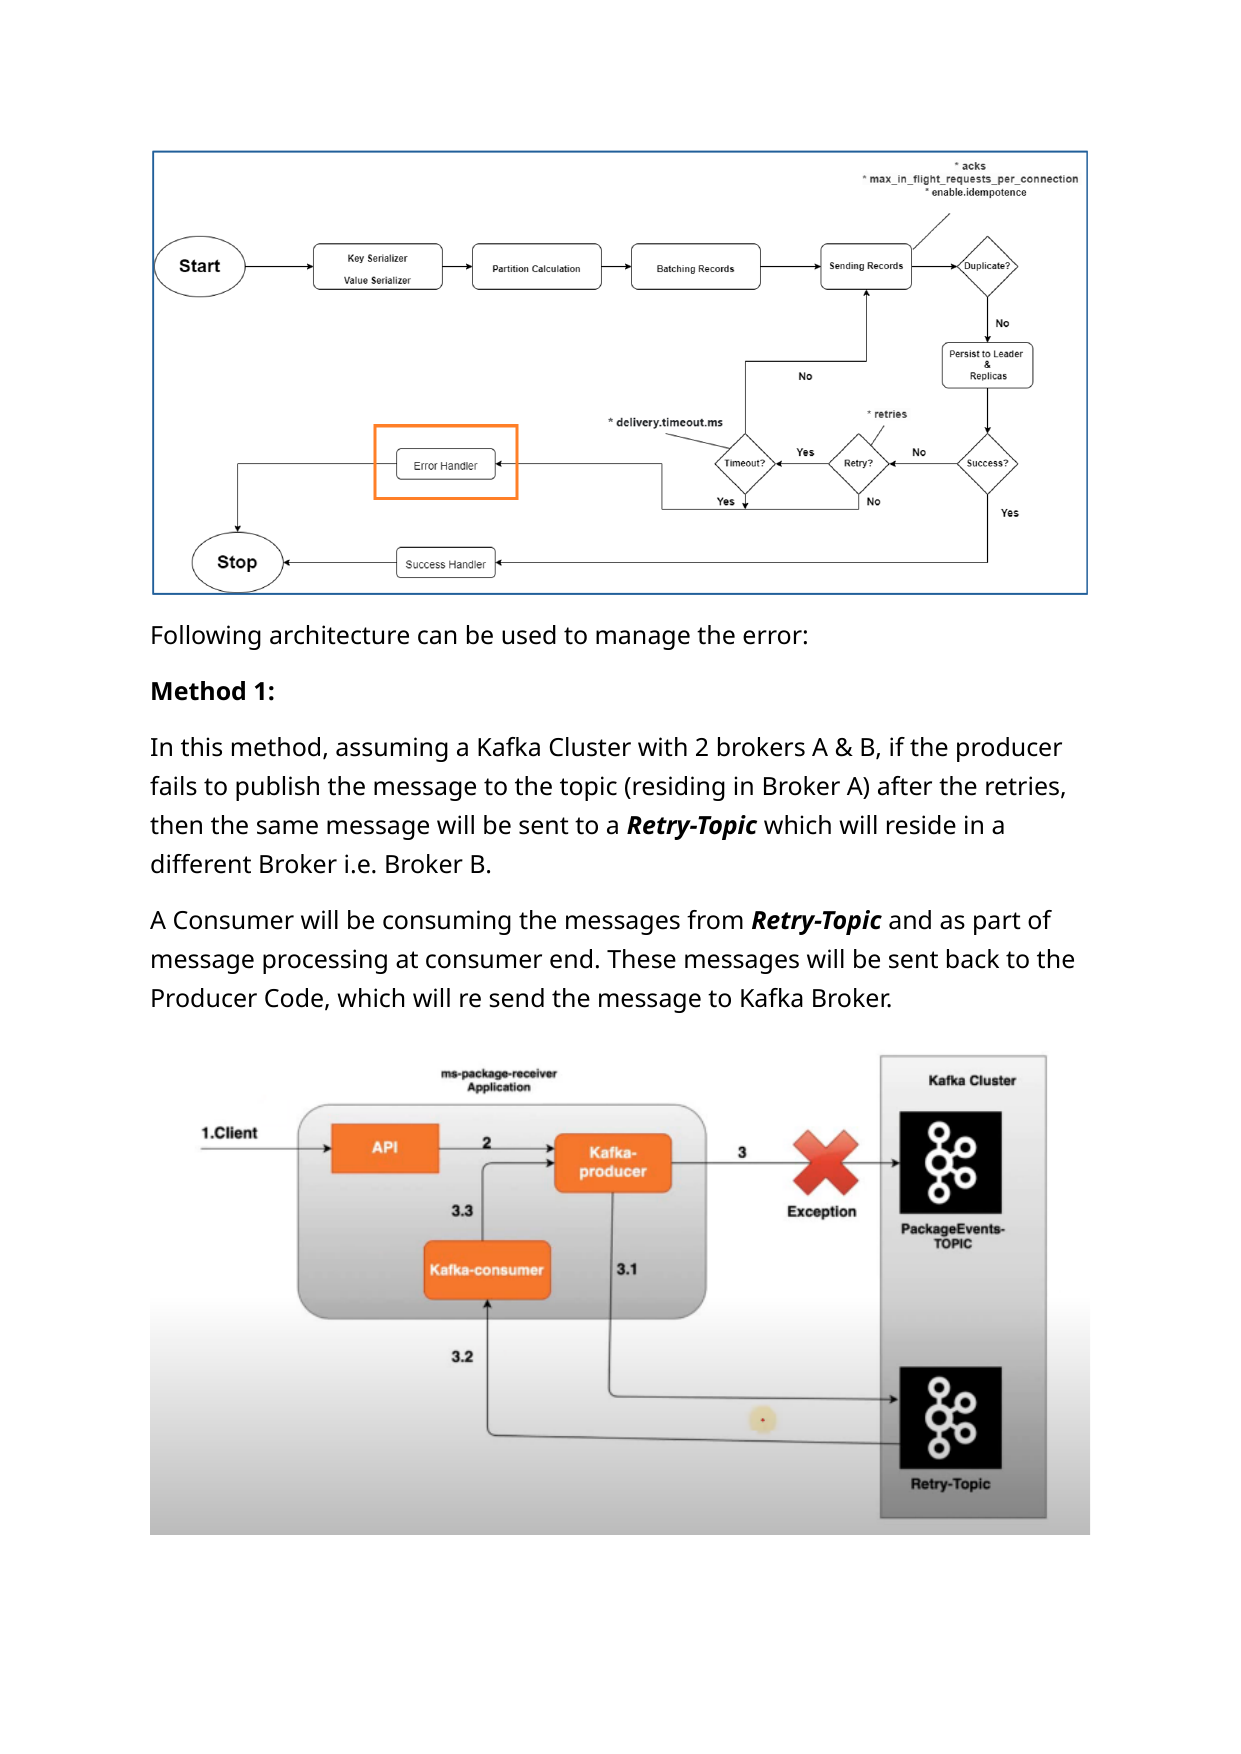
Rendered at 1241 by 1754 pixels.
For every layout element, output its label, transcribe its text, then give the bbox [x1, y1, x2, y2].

text Following architecture can be used to manage the error: [150, 618, 1090, 652]
text Method 1: [150, 673, 1090, 708]
picture [150, 1036, 1091, 1535]
text In this method, assuming a Kafka Cluster with 2 brokers A & B, if the producer fails to publish the message to the topic (residing in Broker A) after the retries, then the same message will be sent to a Retry-Topic which will reside in a different Broker i.e. Broker B. [150, 729, 1090, 881]
picture [150, 150, 1091, 596]
text A Consumer will be consuming the messages from Retry-Topic and as part of message processing at consumer end. These messages will be sent back to the Producer Code, which will re send the message to Kafka Broker. [150, 903, 1090, 1015]
